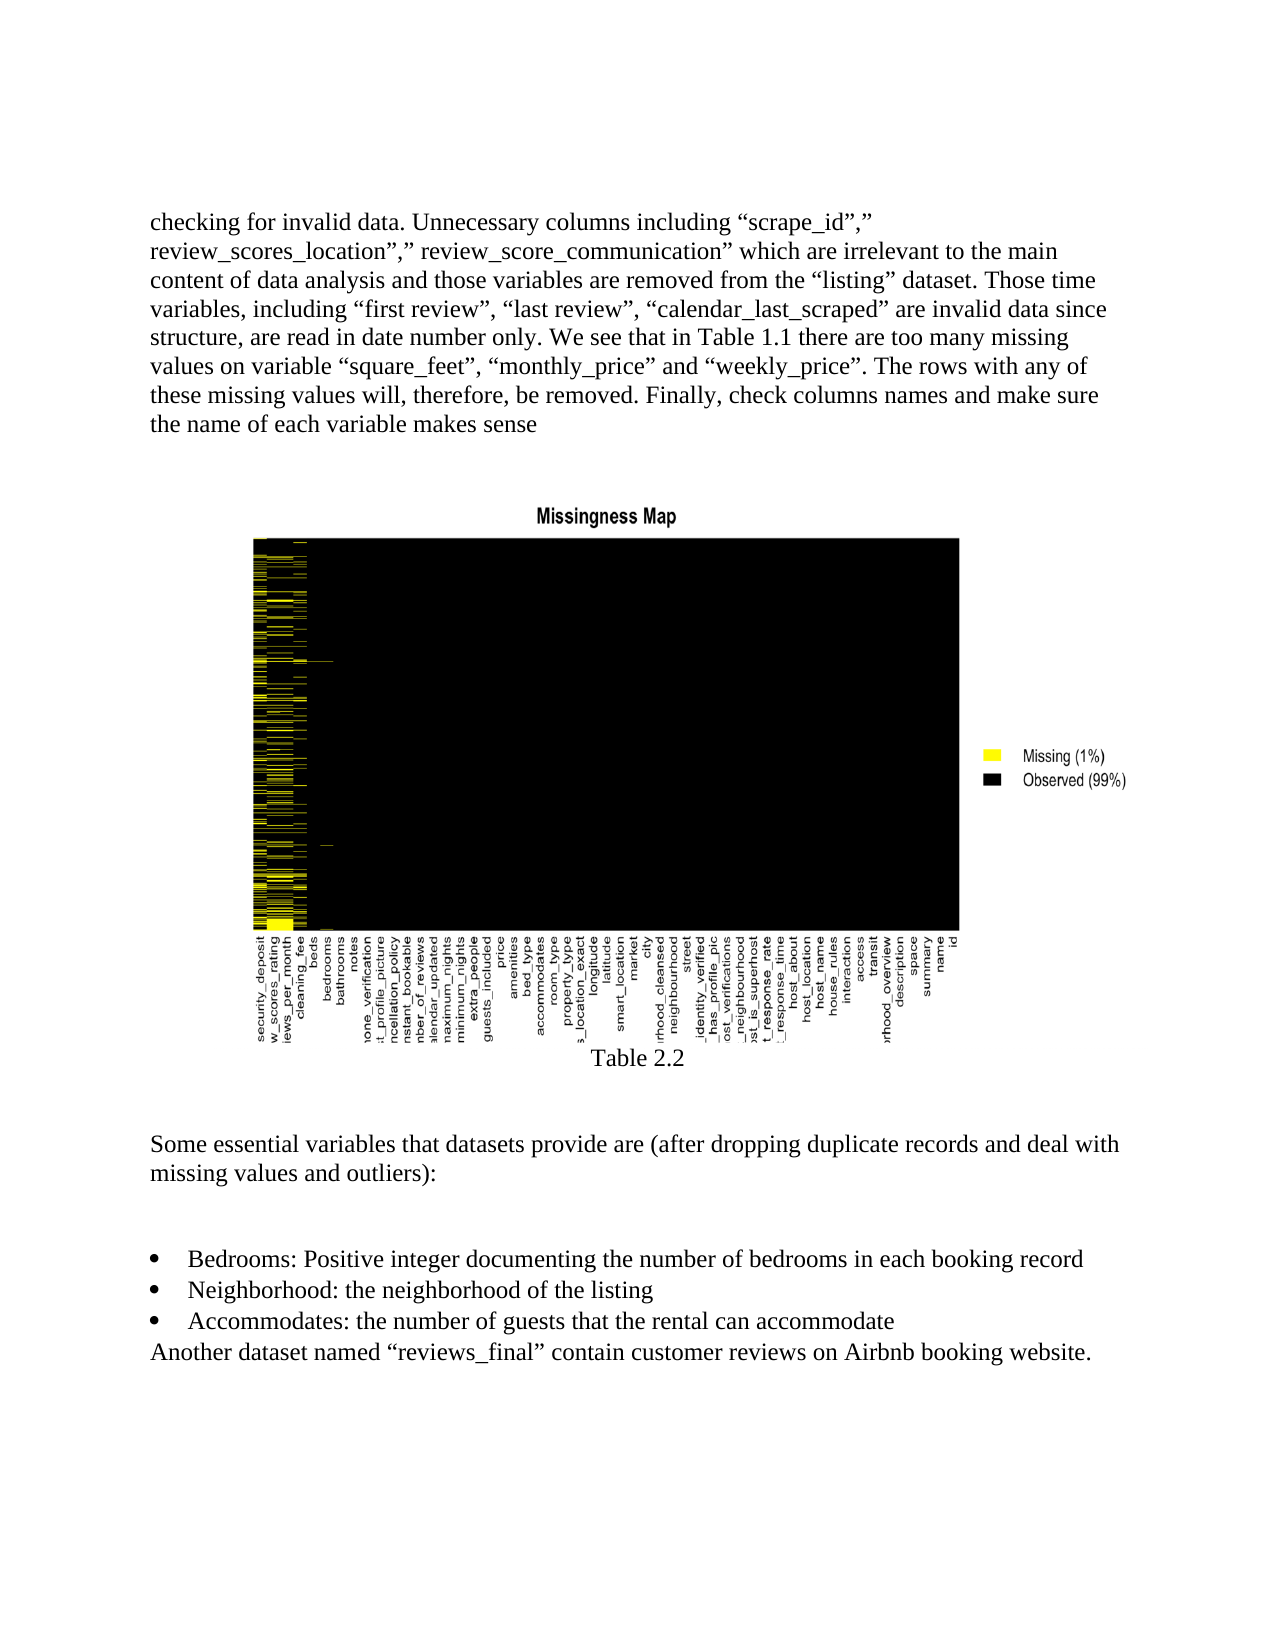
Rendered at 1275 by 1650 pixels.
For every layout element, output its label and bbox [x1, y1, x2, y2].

picture [212, 492, 1148, 1049]
